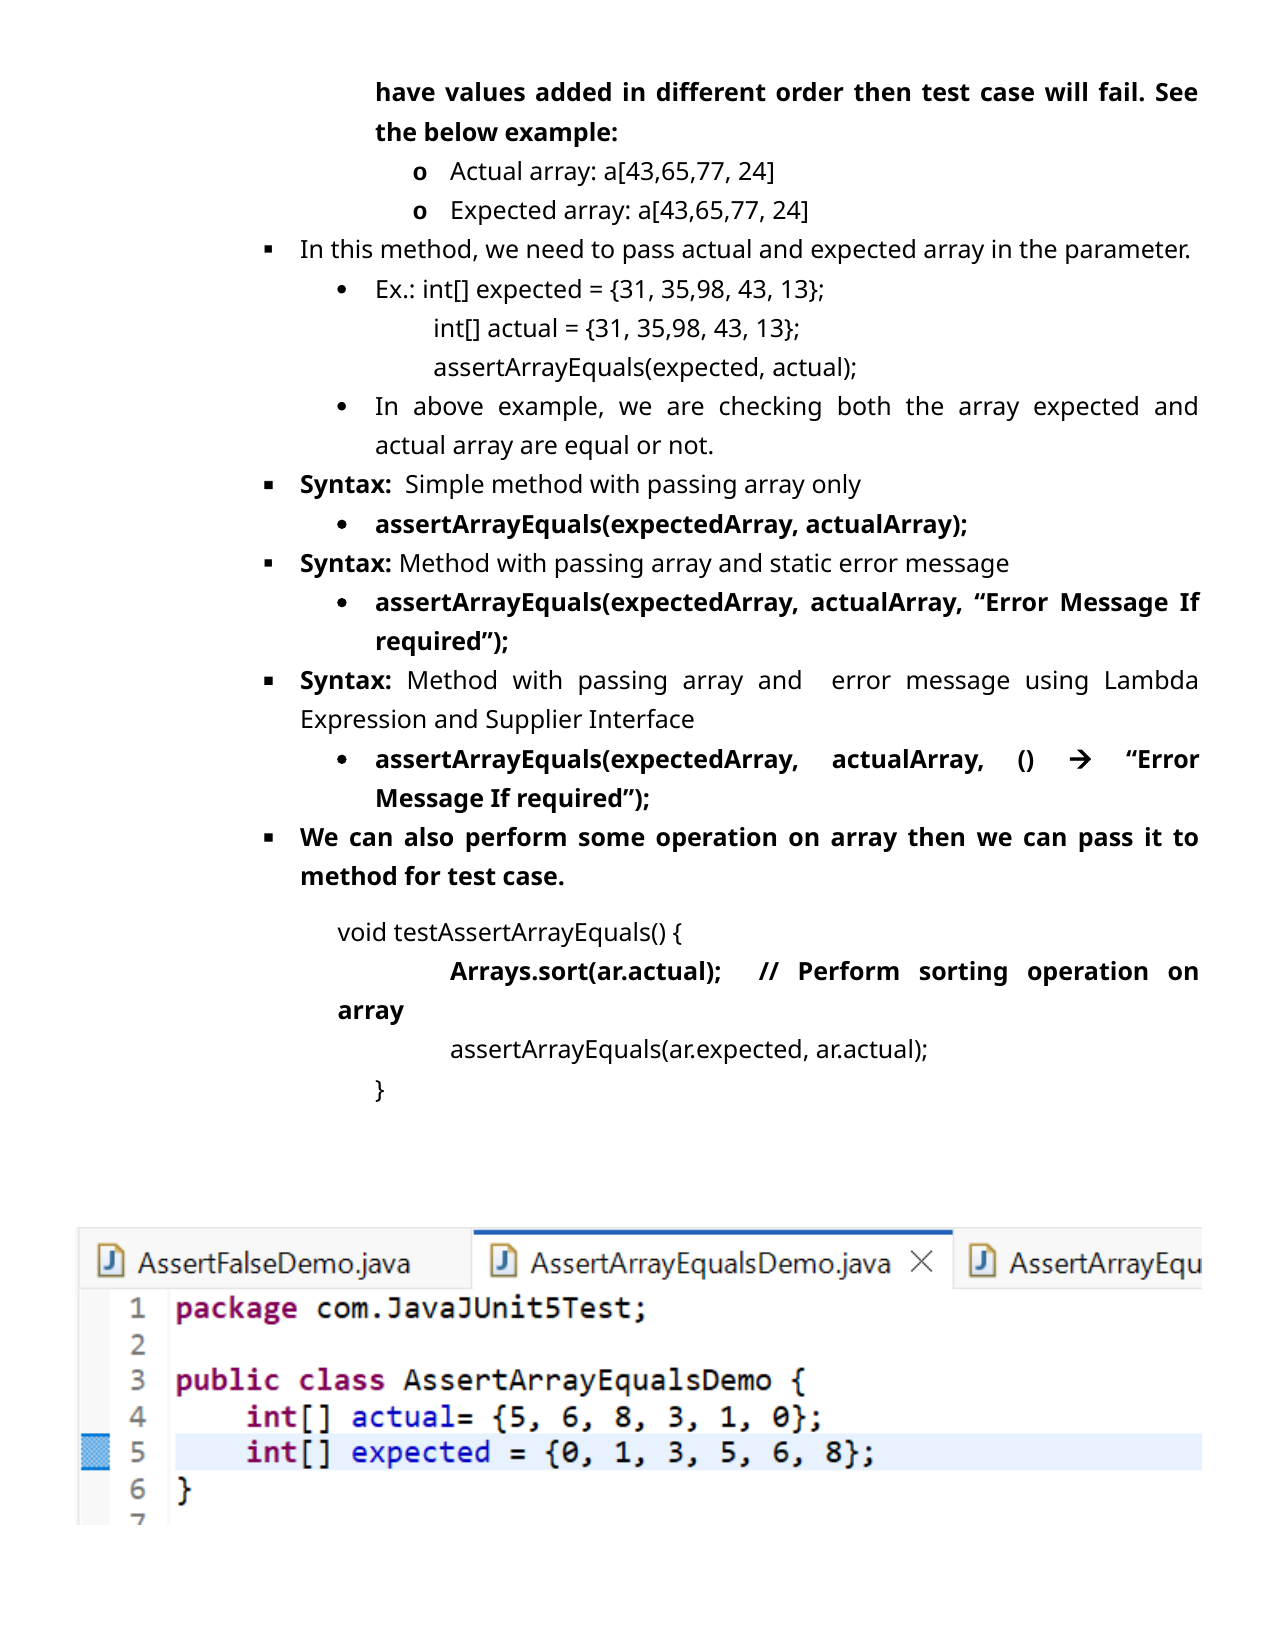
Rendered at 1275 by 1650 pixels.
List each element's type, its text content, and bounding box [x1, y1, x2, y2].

list In this method, we need to pass actual and expected array in the parameter. [262, 232, 1200, 266]
list int[] actual = {31, 35,98, 43, 13}; [375, 310, 1200, 344]
list Syntax: Method with passing array and error message using Lambda Expression and Supplier Interface [262, 663, 1200, 736]
text assertArrayEquals(ar.expected, ar.actual); [337, 1032, 1200, 1066]
list Syntax: Method with passing array and static error message [262, 545, 1200, 579]
list assertArrayEquals(expectedArray, actualArray); [337, 506, 1200, 540]
text Arrays.sort(ar.actual); // Perform sorting operation on array [337, 954, 1200, 1027]
list Syntax: Simple method with passing array only [262, 467, 1200, 501]
list Actual array: a[43,65,77, 24] [412, 153, 1200, 188]
list assertArrayEquals(expectedArray, actualArray, “Error Message If required”); [337, 584, 1200, 658]
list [337, 75, 1200, 148]
text void testAssertArrayEquals() { [337, 914, 1200, 949]
list We can also perform some operation on array then we can pass it to method for test case. [262, 819, 1200, 893]
list assertArrayEquals(expectedArray, actualArray, () “Error Message If required”); [337, 741, 1200, 814]
list In above example, we are checking both the array expected and actual array are equal or not. [337, 389, 1200, 462]
list assertArrayEquals(expected, actual); [375, 349, 1200, 384]
list Expected array: a[43,65,77, 24] [412, 193, 1200, 227]
picture [75, 1227, 1202, 1525]
list Ex.: int[] expected = {31, 35,98, 43, 13}; [337, 271, 1200, 305]
text } [337, 1071, 1200, 1105]
